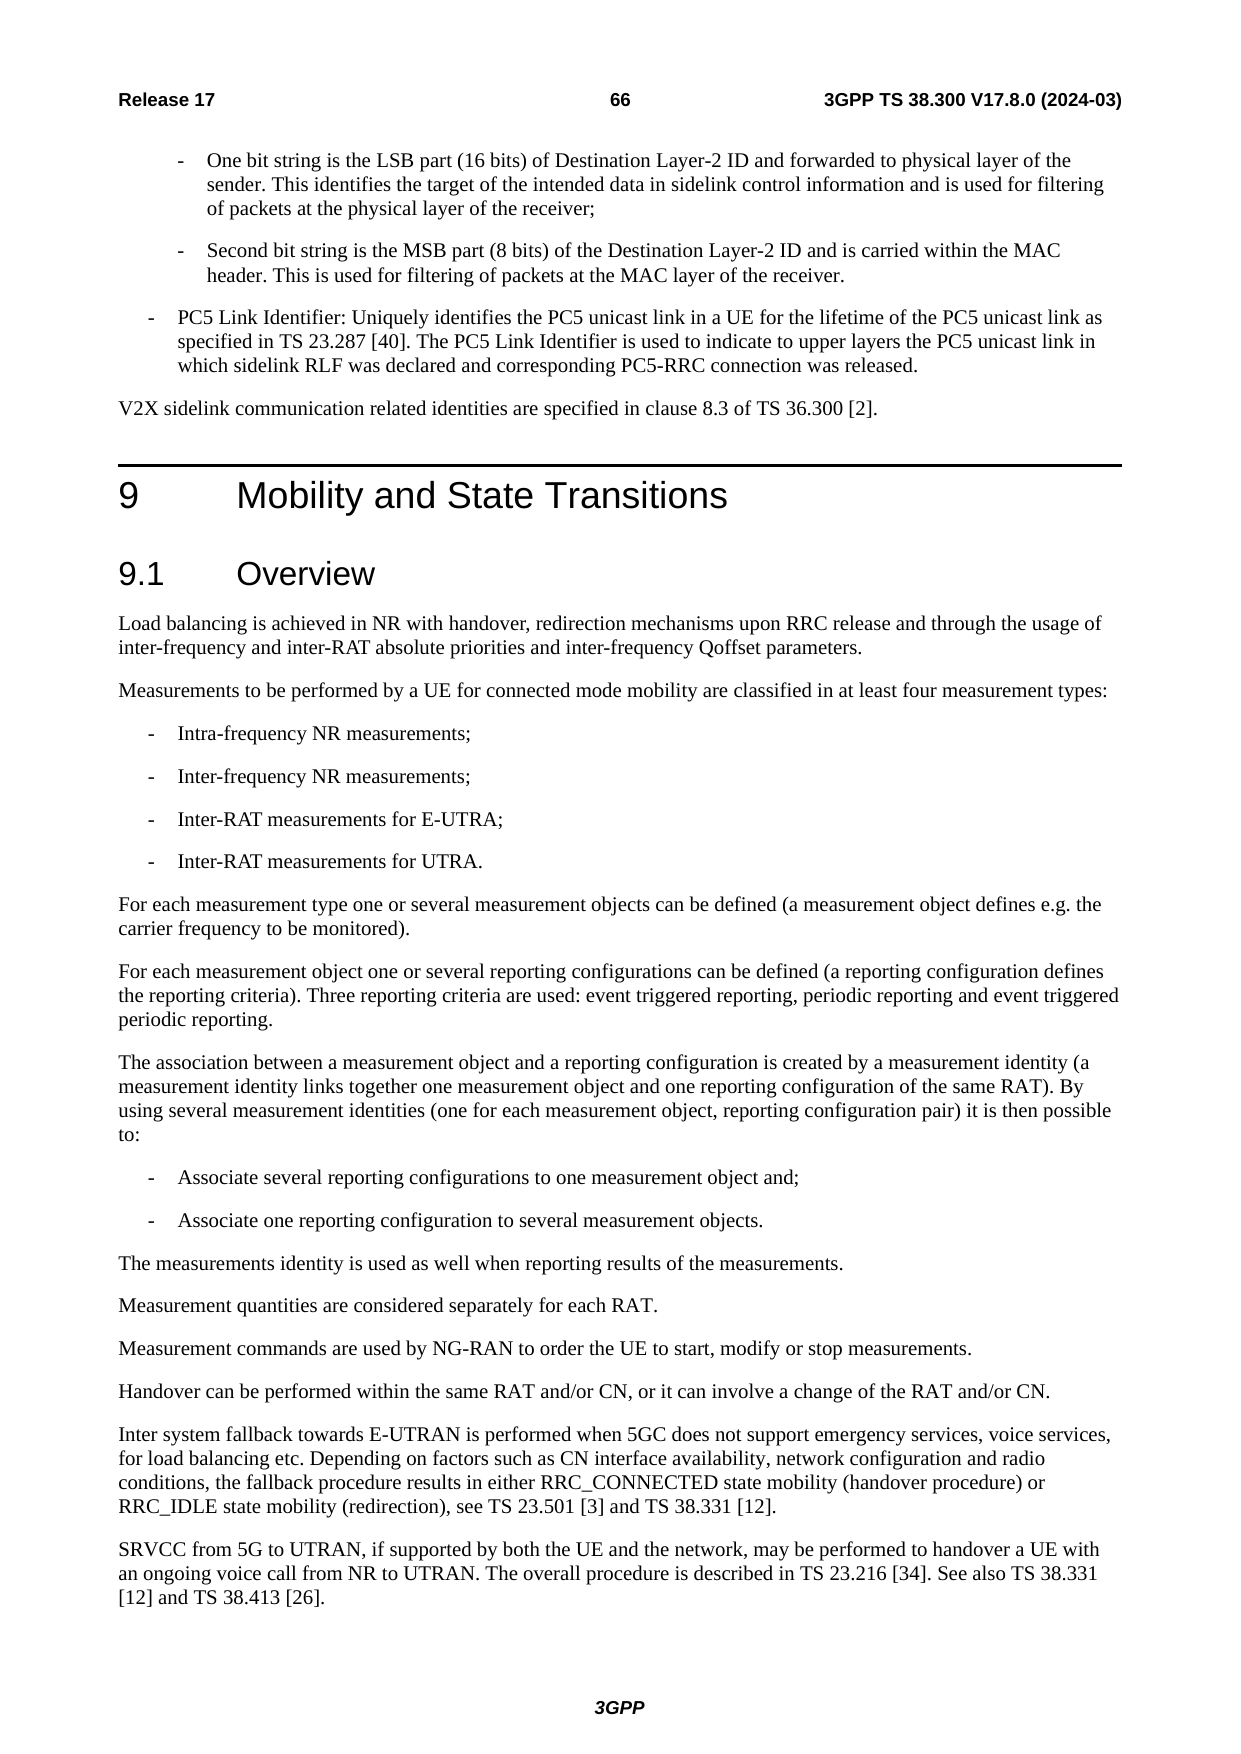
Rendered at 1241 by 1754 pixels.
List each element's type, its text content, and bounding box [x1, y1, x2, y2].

text Inter system fallback towards E-UTRAN is performed when 5GC does not support emergency services, voice services, for load balancing etc. Depending on factors such as CN interface availability, network configuration and radio conditions, the fallback procedure results in either RRC_CONNECTED state mobility (handover procedure) or RRC_IDLE state mobility (redirection), see TS 23.501 [3] and TS 38.331 [12]. [118, 1422, 1122, 1518]
text V2X sidelink communication related identities are specified in clause 8.3 of TS 36.300 [2]. [118, 396, 1122, 420]
subtitle 9.1 Overview [118, 554, 1122, 592]
text - Inter-RAT measurements for UTRA. [148, 849, 1122, 873]
text SRVCC from 5G to UTRAN, if supported by both the UE and the network, may be performed to handover a UE with an ongoing voice call from NR to UTRAN. The overall procedure is described in TS 23.216 [34]. See also TS 38.331 [12] and TS 38.413 [26]. [118, 1537, 1122, 1609]
text Measurement commands are used by NG-RAN to order the UE to start, modify or stop measurements. [118, 1336, 1122, 1360]
text - PC5 Link Identifier: Uniquely identifies the PC5 unicast link in a UE for the lifetime of the PC5 unicast link as specified in TS 23.287 [40]. The PC5 Link Identifier is used to indicate to upper layers the PC5 unicast link in which sidelink RLF was declared and corresponding PC5-RRC connection was released. [148, 305, 1122, 377]
subtitle 9 Mobility and State Transitions [118, 467, 1122, 517]
text Measurements to be performed by a UE for connected mode mobility are classified in at least four measurement types: [118, 678, 1122, 702]
text - Inter-frequency NR measurements; [148, 764, 1122, 788]
text - Inter-RAT measurements for E-UTRA; [148, 807, 1122, 831]
text - Intra-frequency NR measurements; [148, 721, 1122, 745]
text - Associate several reporting configurations to one measurement object and; [148, 1165, 1122, 1189]
text Measurement quantities are considered separately for each RAT. [118, 1293, 1122, 1317]
text For each measurement object one or several reporting configurations can be defined (a reporting configuration defines the reporting criteria). Three reporting criteria are used: event triggered reporting, periodic reporting and event triggered periodic reporting. [118, 959, 1122, 1031]
text The measurements identity is used as well when reporting results of the measurements. [118, 1251, 1122, 1275]
text Load balancing is achieved in NR with handover, redirection mechanisms upon RRC release and through the usage of inter-frequency and inter-RAT absolute priorities and inter-frequency Qoffset parameters. [118, 611, 1122, 659]
text - Second bit string is the MSB part (8 bits) of the Destination Layer-2 ID and is carried within the MAC header. This is used for filtering of packets at the MAC layer of the receiver. [177, 238, 1122, 287]
text - One bit string is the LSB part (16 bits) of Destination Layer-2 ID and forwarded to physical layer of the sender. This identifies the target of the intended data in sidelink control information and is used for filtering of packets at the physical layer of the receiver; [177, 147, 1122, 220]
text For each measurement type one or several measurement objects can be defined (a measurement object defines e.g. the carrier frequency to be monitored). [118, 892, 1122, 940]
text The association between a measurement object and a reporting configuration is created by a measurement identity (a measurement identity links together one measurement object and one reporting configuration of the same RAT). By using several measurement identities (one for each measurement object, reporting configuration pair) it is then possible to: [118, 1050, 1122, 1146]
text Handover can be performed within the same RAT and/or CN, or it can involve a change of the RAT and/or CN. [118, 1379, 1122, 1403]
text - Associate one reporting configuration to several measurement objects. [148, 1208, 1122, 1232]
